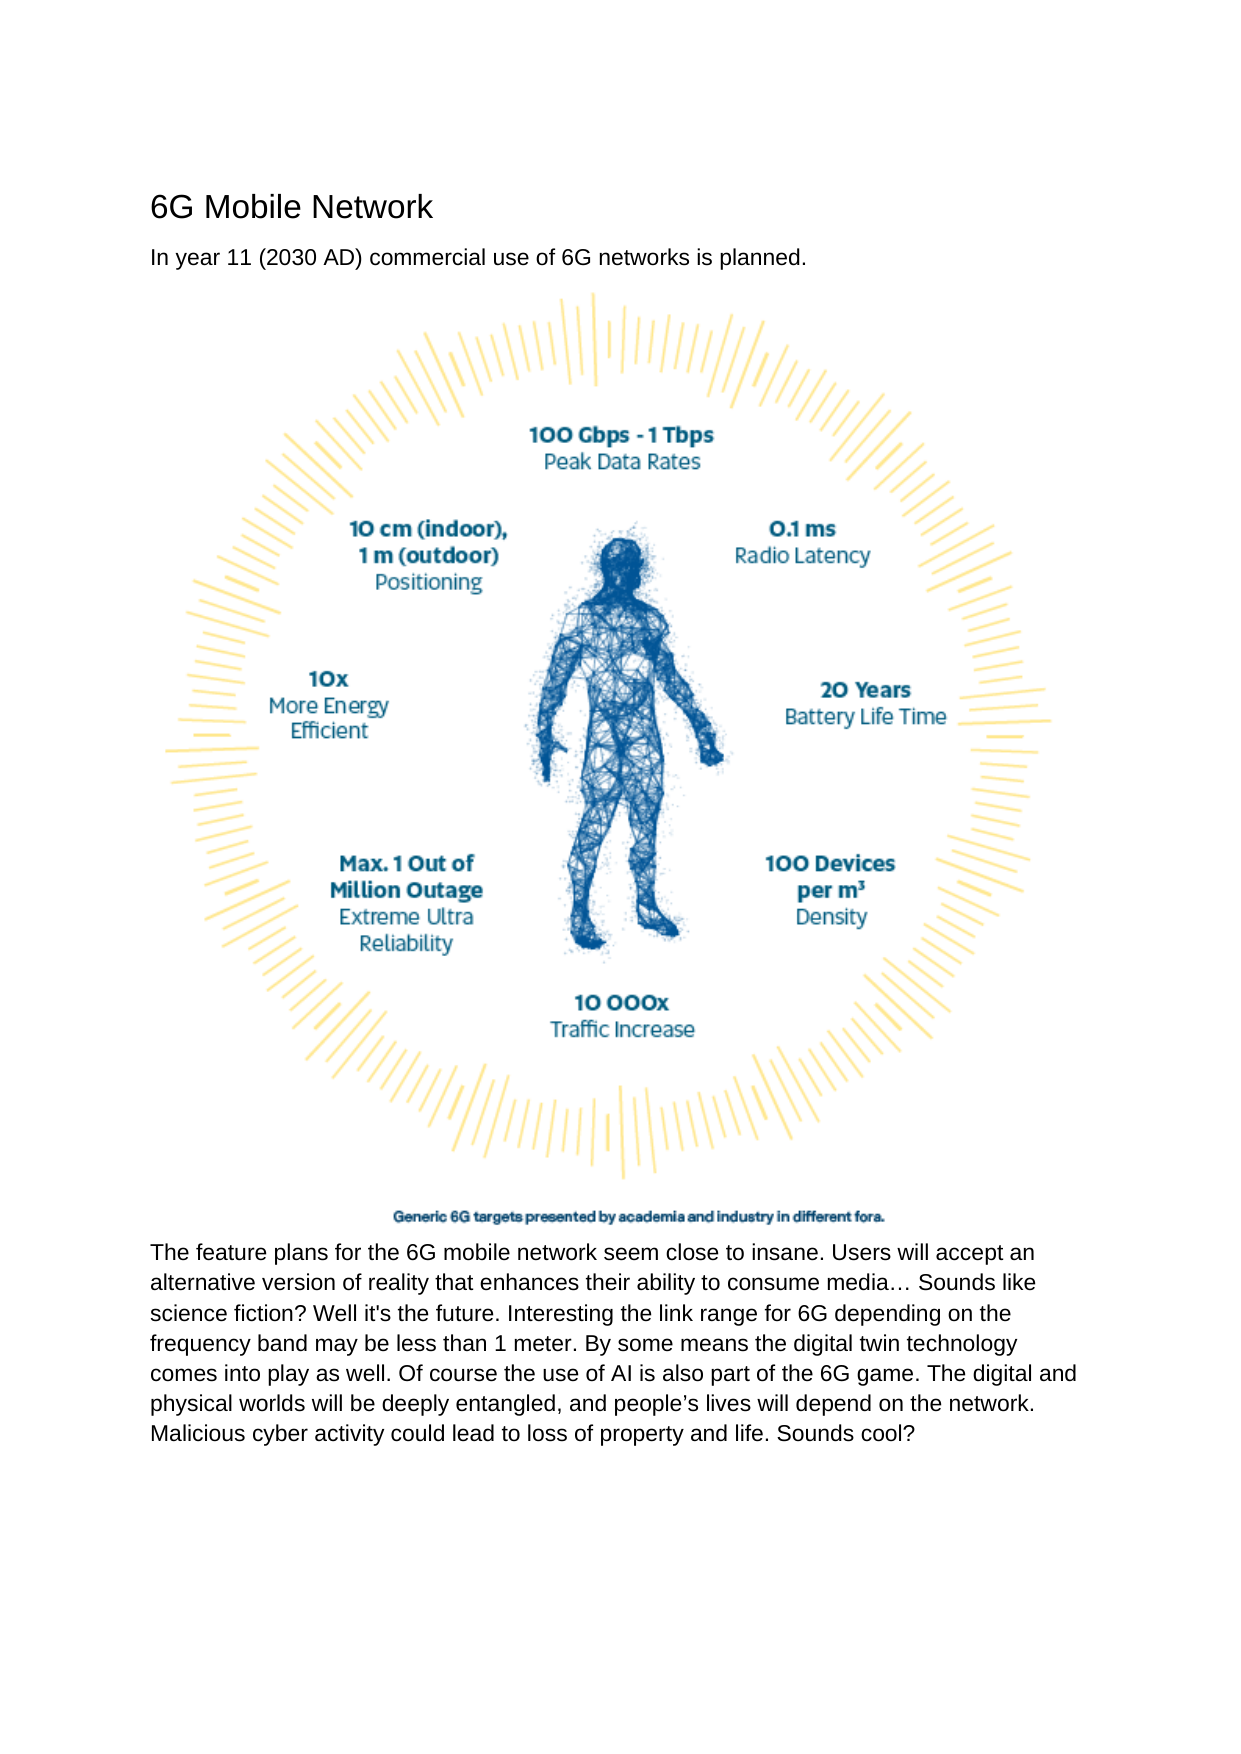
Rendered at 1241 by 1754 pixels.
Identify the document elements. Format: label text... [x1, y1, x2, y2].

text The feature plans for the 6G mobile network seem close to insane. Users will accept an alternative version of reality that enhances their ability to consume media… Sounds like science fiction? Well it's the future. Interesting the link range for 6G depending on the frequency band may be less than 1 meter. By some means the digital twin technology comes into play as well. Of course the use of AI is also part of the 6G game. The digital and physical worlds will be deeply entangled, and people’s lives will depend on the network. Malicious cyber activity could lead to loss of property and life. Sounds cool? [150, 1239, 1090, 1447]
text In year 11 (2030 AD) commercial use of 6G networks is planned. [150, 244, 1090, 271]
picture [150, 274, 1068, 1236]
subtitle 6G Mobile Network [150, 187, 1090, 226]
